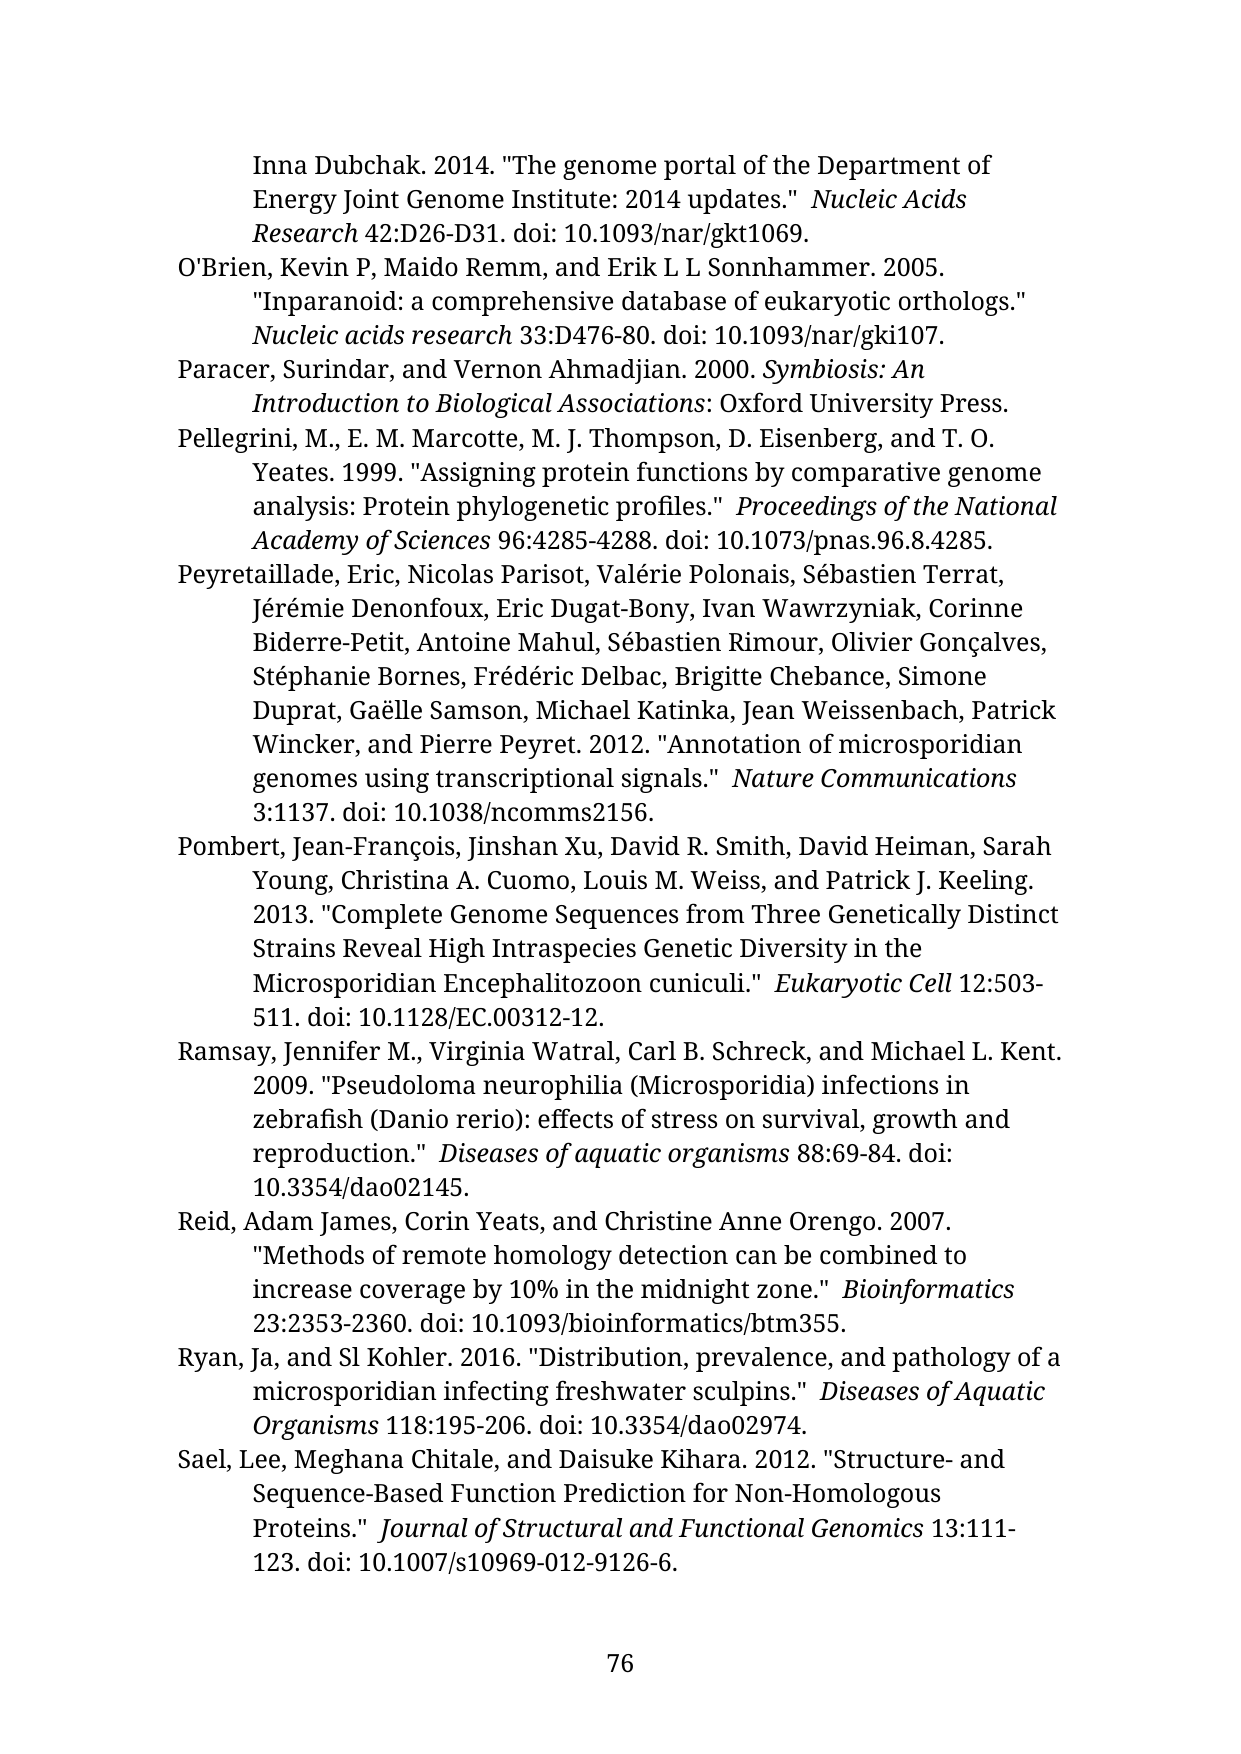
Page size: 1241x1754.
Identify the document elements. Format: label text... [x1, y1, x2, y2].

text Pombert, Jean-François, Jinshan Xu, David R. Smith, David Heiman, Sarah Young, Christina A. Cuomo, Louis M. Weiss, and Patrick J. Keeling. 2013. "Complete Genome Sequences from Three Genetically Distinct Strains Reveal High Intraspecies Genetic Diversity in the Microsporidian Encephalitozoon cuniculi." Eukaryotic Cell 12:503-511. doi: 10.1128/EC.00312-12. [177, 829, 1063, 1033]
text Sael, Lee, Meghana Chitale, and Daisuke Kihara. 2012. "Structure- and Sequence-Based Function Prediction for Non-Homologous Proteins." Journal of Structural and Functional Genomics 13:111-123. doi: 10.1007/s10969-012-9126-6. [177, 1442, 1063, 1578]
text Pellegrini, M., E. M. Marcotte, M. J. Thompson, D. Eisenberg, and T. O. Yeates. 1999. "Assigning protein functions by comparative genome analysis: Protein phylogenetic profiles." Proceedings of the National Academy of Sciences 96:4285-4288. doi: 10.1073/pnas.96.8.4285. [177, 420, 1063, 556]
text Ramsay, Jennifer M., Virginia Watral, Carl B. Schreck, and Michael L. Kent. 2009. "Pseudoloma neurophilia (Microsporidia) infections in zebrafish (Danio rerio): effects of stress on survival, growth and reproduction." Diseases of aquatic organisms 88:69-84. doi: 10.3354/dao02145. [177, 1033, 1063, 1204]
text Paracer, Surindar, and Vernon Ahmadjian. 2000. Symbiosis: An Introduction to Biological Associations: Oxford University Press. [177, 352, 1063, 420]
text O'Brien, Kevin P, Maido Remm, and Erik L L Sonnhammer. 2005. "Inparanoid: a comprehensive database of eukaryotic orthologs." Nucleic acids research 33:D476-80. doi: 10.1093/nar/gki107. [177, 250, 1063, 352]
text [177, 148, 1063, 250]
text Peyretaillade, Eric, Nicolas Parisot, Valérie Polonais, Sébastien Terrat, Jérémie Denonfoux, Eric Dugat-Bony, Ivan Wawrzyniak, Corinne Biderre-Petit, Antoine Mahul, Sébastien Rimour, Olivier Gonçalves, Stéphanie Bornes, Frédéric Delbac, Brigitte Chebance, Simone Duprat, Gaëlle Samson, Michael Katinka, Jean Weissenbach, Patrick Wincker, and Pierre Peyret. 2012. "Annotation of microsporidian genomes using transcriptional signals." Nature Communications 3:1137. doi: 10.1038/ncomms2156. [177, 556, 1063, 829]
text Reid, Adam James, Corin Yeats, and Christine Anne Orengo. 2007. "Methods of remote homology detection can be combined to increase coverage by 10% in the midnight zone." Bioinformatics 23:2353-2360. doi: 10.1093/bioinformatics/btm355. [177, 1204, 1063, 1340]
text Ryan, Ja, and Sl Kohler. 2016. "Distribution, prevalence, and pathology of a microsporidian infecting freshwater sculpins." Diseases of Aquatic Organisms 118:195-206. doi: 10.3354/dao02974. [177, 1340, 1063, 1442]
